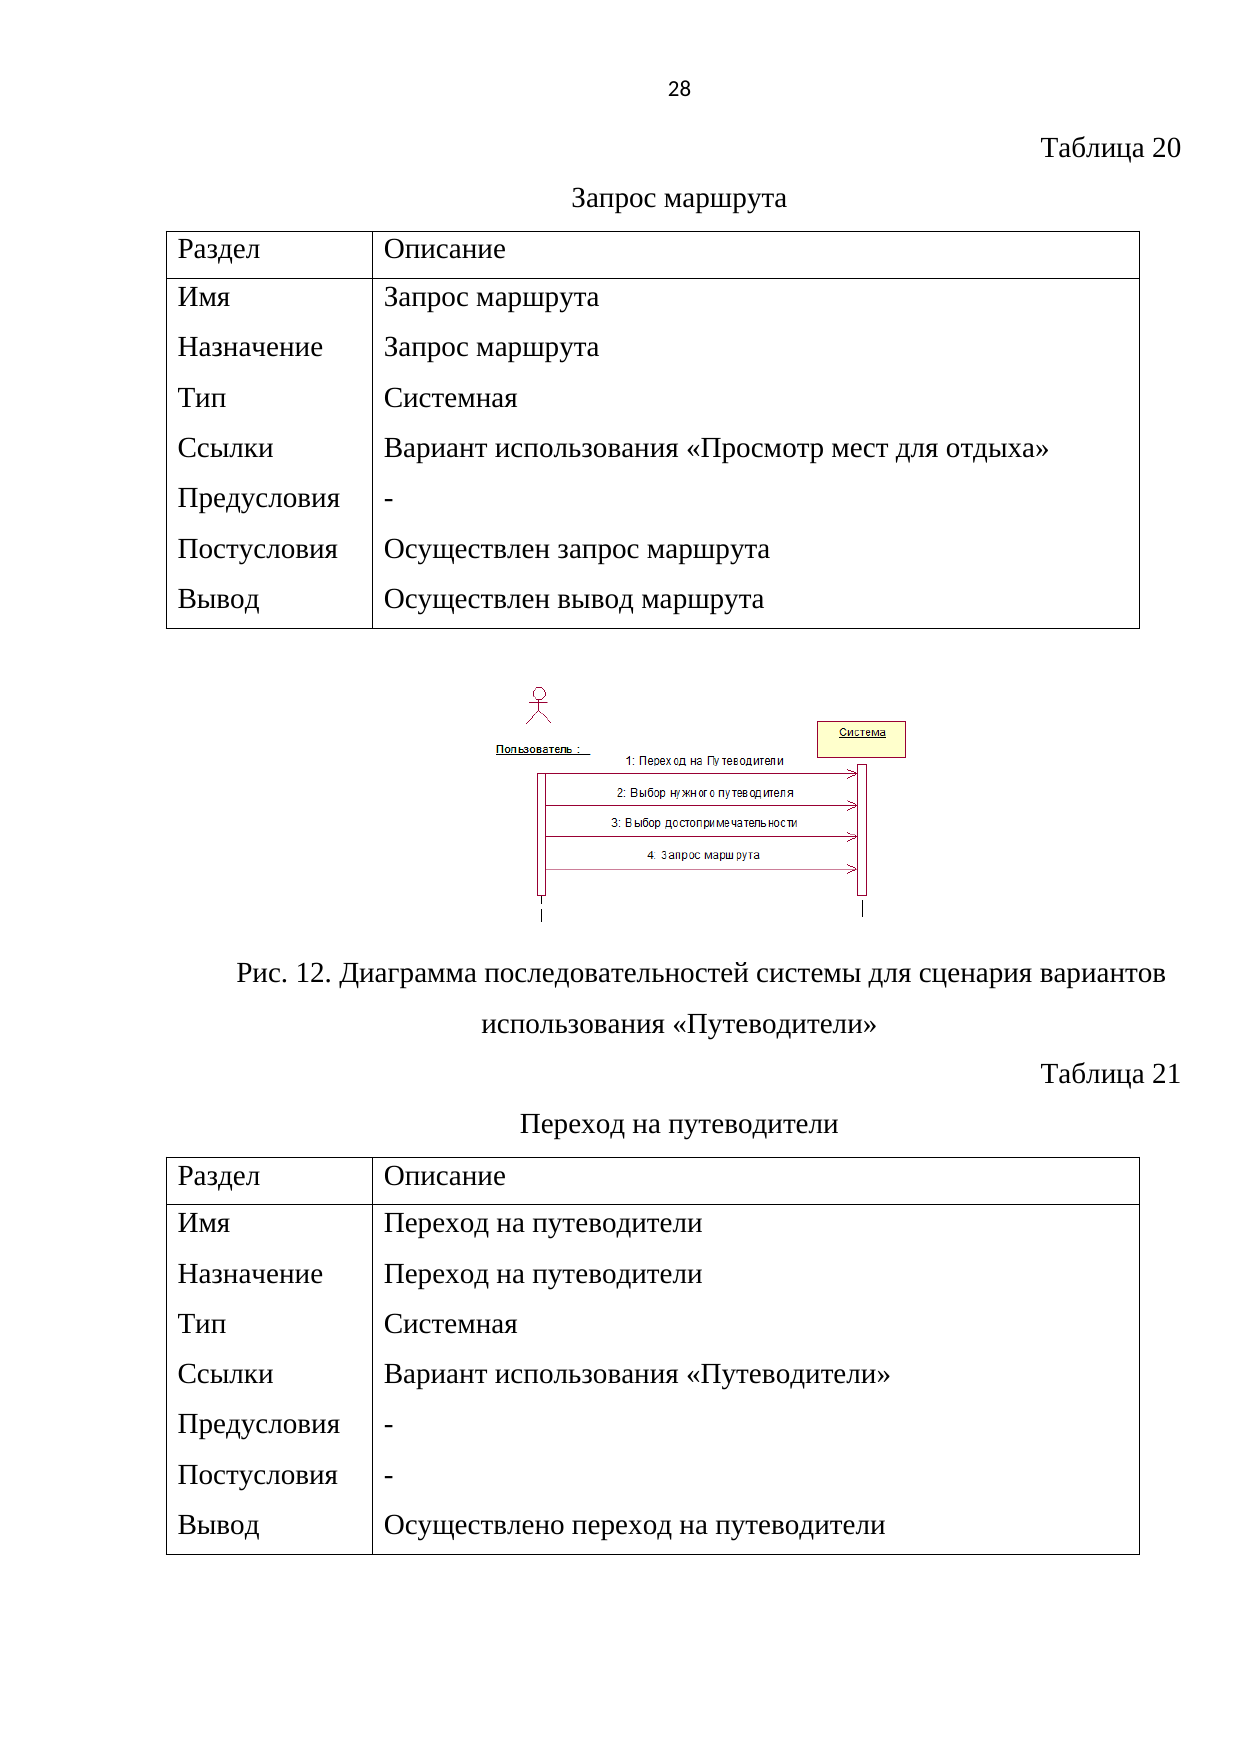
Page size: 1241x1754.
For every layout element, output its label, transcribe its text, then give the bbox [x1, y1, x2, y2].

table_header Раздел [167, 1158, 372, 1204]
text Переход на путеводители [177, 1106, 1181, 1140]
table_cell Имя Назначение Тип Ссылки Предусловия Постусловия Вывод [167, 1205, 372, 1554]
table_cell Запрос маршрута Запрос маршрута Системная Вариант использования «Просмотр мест для отдыха» - Осуществлен запрос маршрута Осуществлен вывод маршрута [373, 279, 1139, 628]
table_cell Имя Назначение Тип Ссылки Предусловия Постусловия Вывод [167, 279, 372, 628]
table_header Раздел [167, 232, 372, 278]
table_header Описание [373, 232, 1139, 278]
table_cell Переход на путеводители Переход на путеводители Системная Вариант использования «Путеводители» - - Осуществлено переход на путеводители [373, 1205, 1139, 1554]
text Таблица 20 [177, 130, 1181, 163]
text Рис. 12. Диаграмма последовательностей системы для сценария вариантов использования «Путеводители» [177, 955, 1181, 1039]
text Запрос маршрута [177, 180, 1181, 214]
text Таблица 21 [177, 1056, 1181, 1089]
picture [488, 679, 915, 939]
table_header Описание [373, 1158, 1139, 1204]
